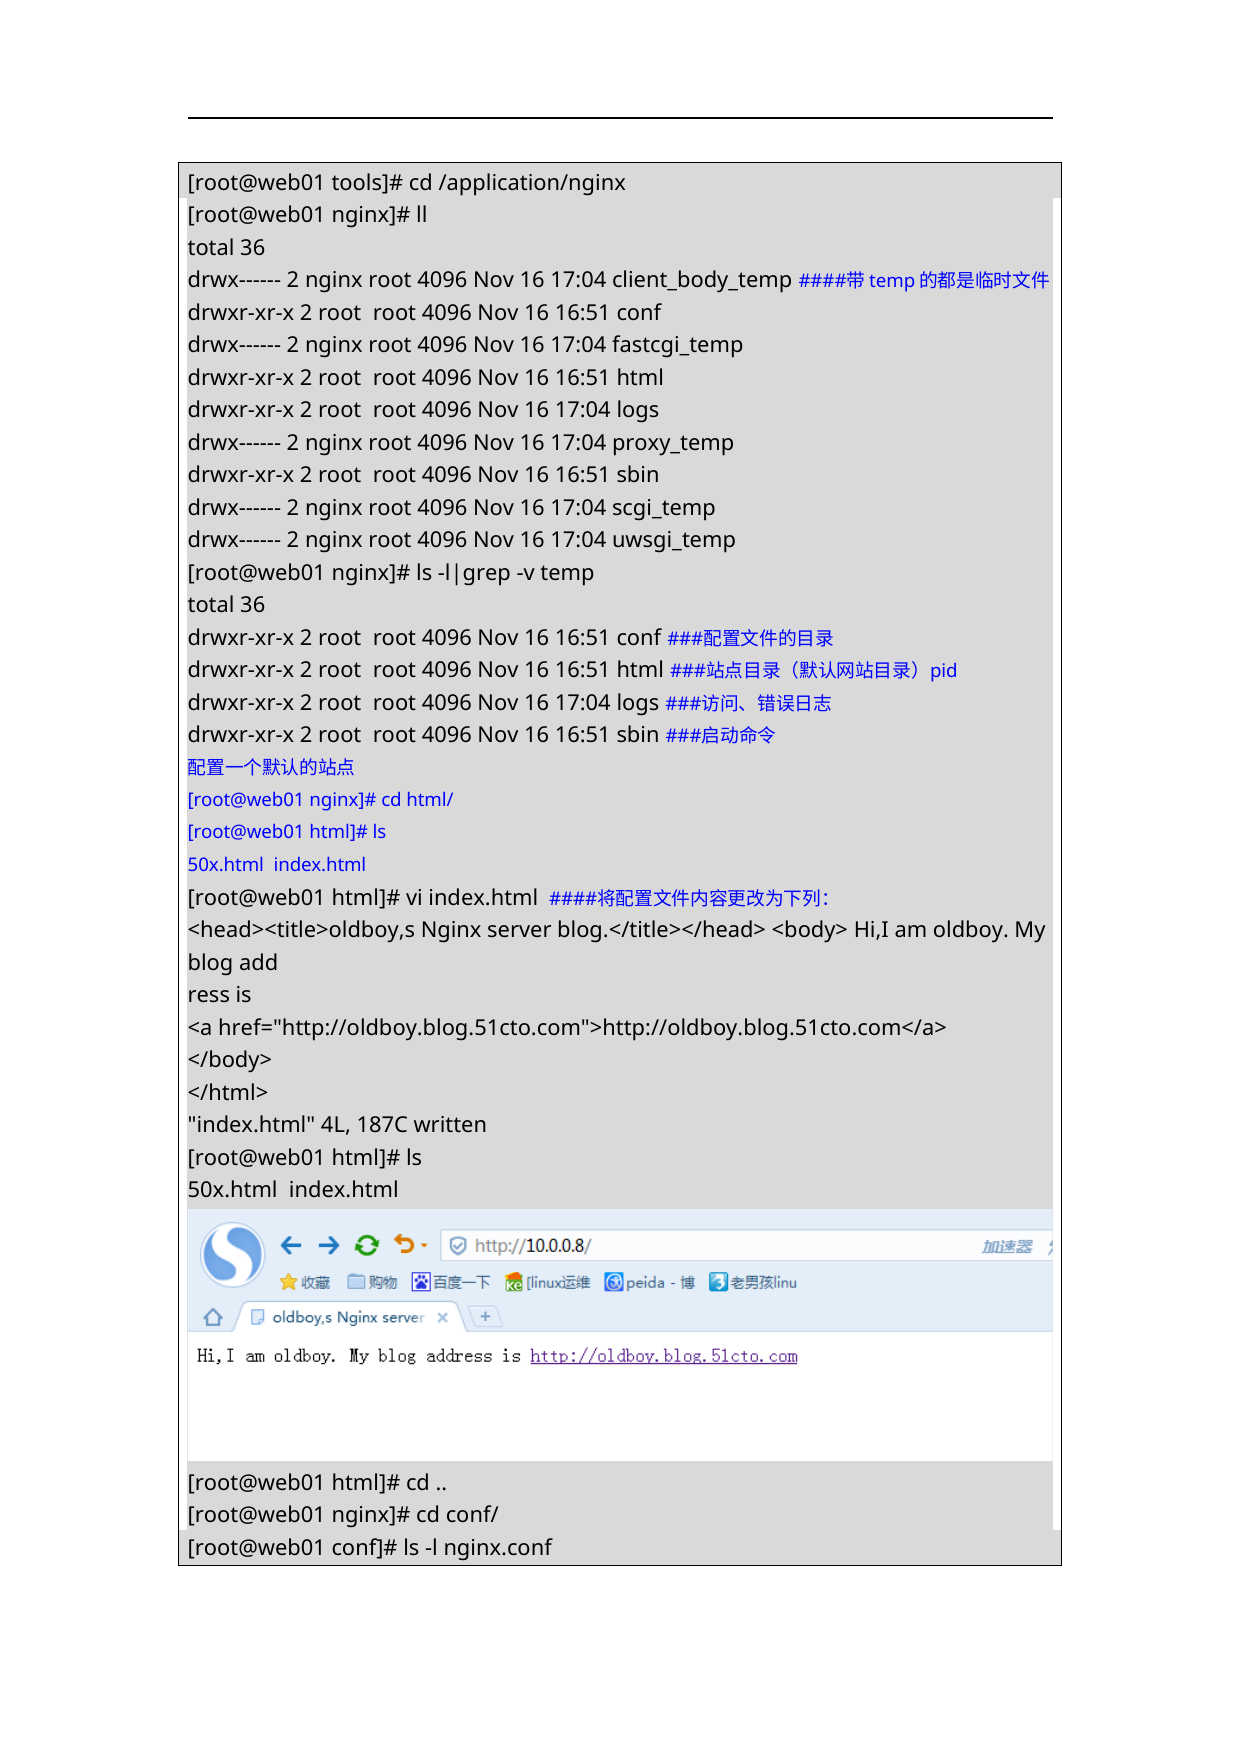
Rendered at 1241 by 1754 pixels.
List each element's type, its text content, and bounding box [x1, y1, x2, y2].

text ress is [187, 978, 1053, 1010]
text </body> [187, 1043, 1053, 1075]
text [root@web01 conf]# ls -l nginx.conf [179, 1527, 1061, 1565]
text drwxr-xr-x 2 root root 4096 Nov 16 16:51 sbin ###启动命令 [187, 718, 1053, 750]
text drwxr-xr-x 2 root root 4096 Nov 16 16:51 conf ###配置文件的目录 [187, 620, 1053, 653]
text [root@web01 html]# vi index.html ####将配置文件内容更改为下列： [187, 880, 1053, 913]
text 50x.html index.html [187, 1173, 1053, 1205]
text 50x.html index.html [187, 848, 1053, 880]
text total 36 [187, 230, 1053, 263]
text drwxr-xr-x 2 root root 4096 Nov 16 16:51 html ###站点目录（默认网站目录）pid [187, 653, 1053, 685]
text <a href="http://oldboy.blog.51cto.com">http://oldboy.blog.51cto.com</a> [187, 1010, 1053, 1043]
text <head><title>oldboy,s Nginx server blog.</title></head> <body> Hi,I am oldboy. My blog add [187, 913, 1053, 978]
text [root@web01 html]# ls [187, 1140, 1053, 1173]
text drwxr-xr-x 2 root root 4096 Nov 16 16:51 sbin [187, 458, 1053, 490]
text drwxr-xr-x 2 root root 4096 Nov 16 17:04 logs ###访问、错误日志 [187, 685, 1053, 718]
text [root@web01 nginx]# ll [187, 198, 1053, 230]
text [root@web01 nginx]# cd html/ [187, 783, 1053, 815]
text </html> [187, 1075, 1053, 1108]
text "index.html" 4L, 187C written [187, 1108, 1053, 1140]
text total 36 [187, 588, 1053, 620]
text [root@web01 nginx]# cd conf/ [187, 1498, 1053, 1527]
text [root@web01 tools]# cd /application/nginx [179, 163, 1061, 198]
text [root@web01 html]# cd .. [187, 1465, 1053, 1498]
picture [187, 1209, 1053, 1461]
text drwxr-xr-x 2 root root 4096 Nov 16 16:51 html [187, 360, 1053, 393]
text [root@web01 nginx]# ls -l|grep -v temp [187, 555, 1053, 588]
text drwx------ 2 nginx root 4096 Nov 16 17:04 scgi_temp [187, 490, 1053, 523]
text drwxr-xr-x 2 root root 4096 Nov 16 16:51 conf [187, 295, 1053, 328]
text 配置一个默认的站点 [187, 750, 1053, 783]
text drwxr-xr-x 2 root root 4096 Nov 16 17:04 logs [187, 393, 1053, 425]
text drwx------ 2 nginx root 4096 Nov 16 17:04 client_body_temp ####带temp的都是临时文件 [187, 263, 1053, 295]
text drwx------ 2 nginx root 4096 Nov 16 17:04 fastcgi_temp [187, 328, 1053, 360]
text drwx------ 2 nginx root 4096 Nov 16 17:04 uwsgi_temp [187, 523, 1053, 555]
text [root@web01 html]# ls [187, 815, 1053, 848]
text drwx------ 2 nginx root 4096 Nov 16 17:04 proxy_temp [187, 425, 1053, 458]
